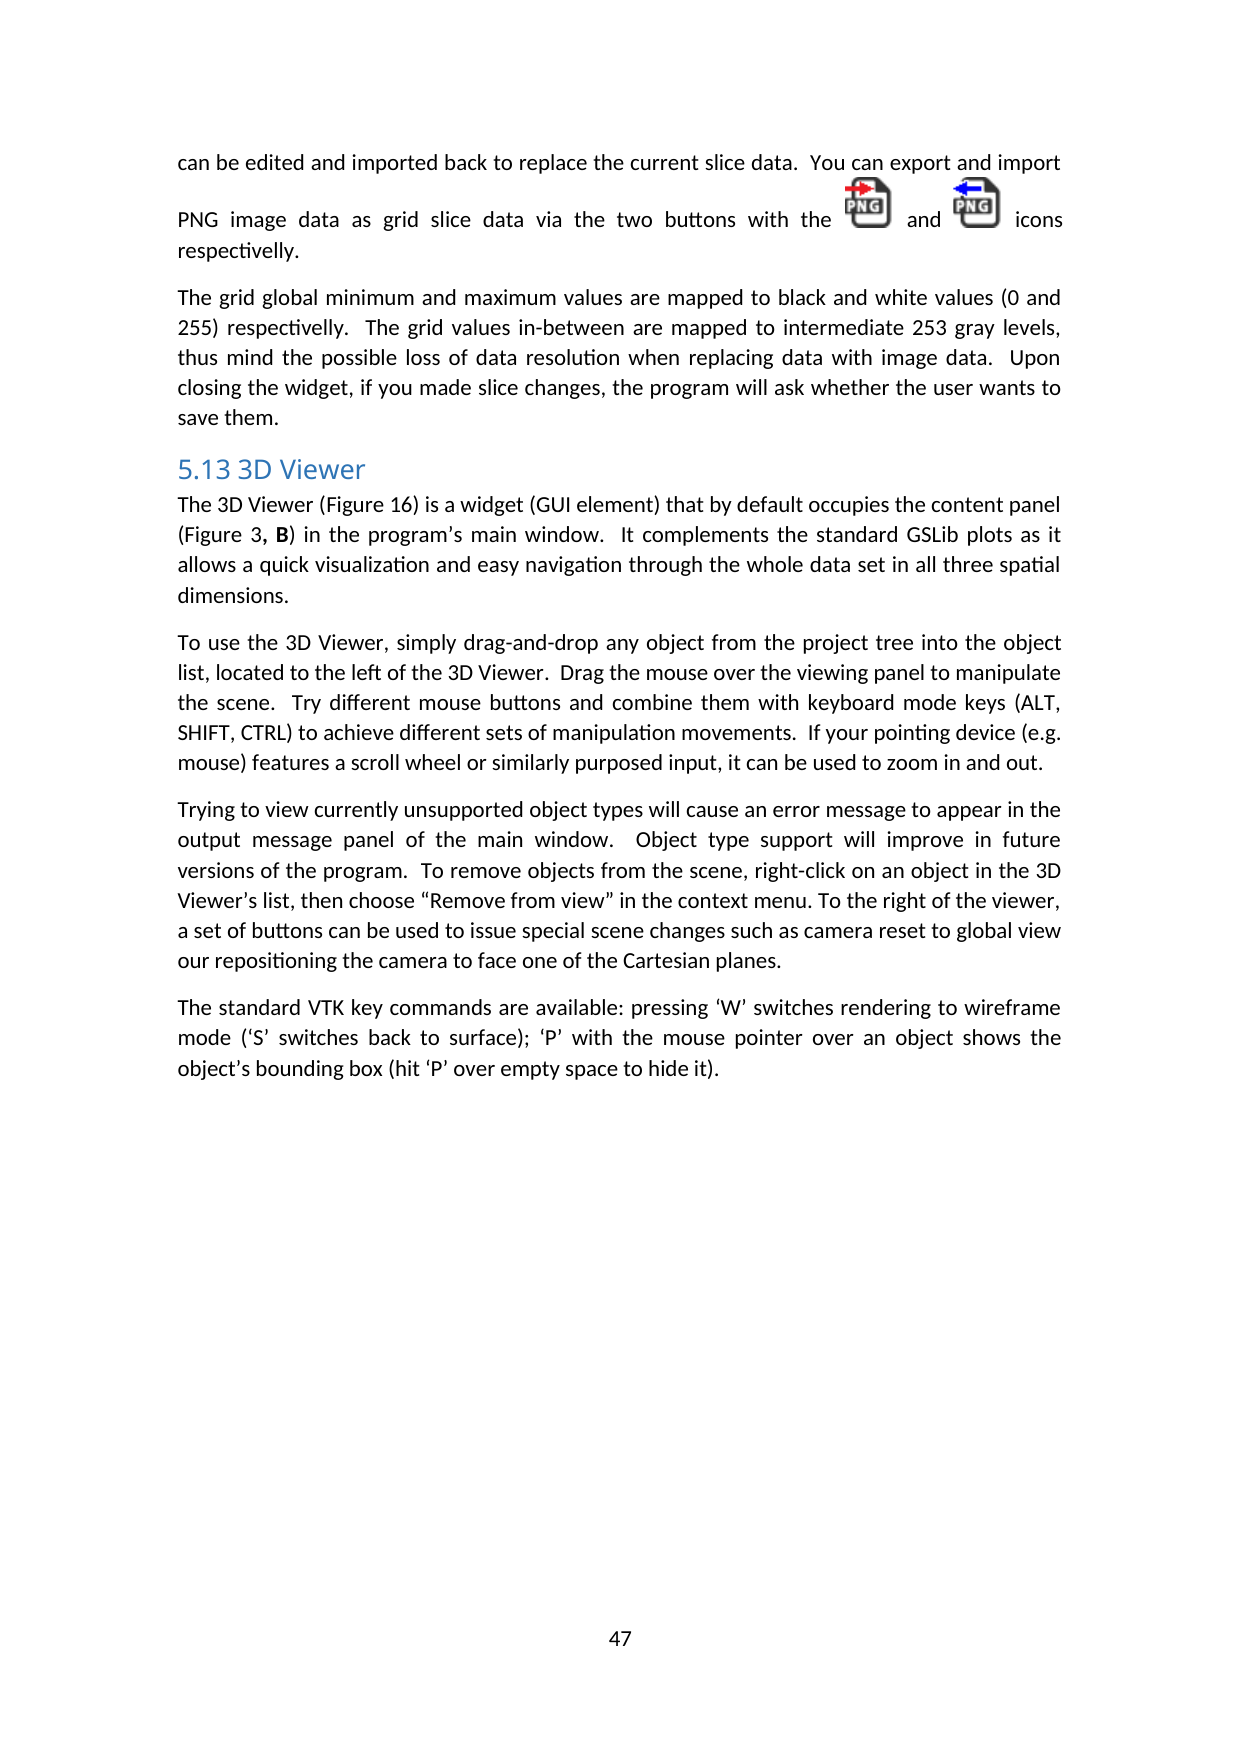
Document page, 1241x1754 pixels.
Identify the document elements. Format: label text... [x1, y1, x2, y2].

picture [953, 177, 1004, 228]
text Trying to view currently unsupported object types will cause an error message to appear in the output message panel of the main window. Object type support will improve in future versions of the program. To remove objects from the scene, right-click on an object in the 3D Viewer’s list, then choose “Remove from view” in the context menu. To the right of the viewer, a set of buttons can be used to issue special scene changes such as camera reset to global view our repositioning the camera to face one of the Cartesian planes. [177, 795, 1063, 974]
text The standard VTK key commands are available: pressing ‘W’ switches rendering to wireframe mode (‘S’ switches back to surface); ‘P’ with the mouse pointer over an object shows the object’s bounding box (hit ‘P’ over empty space to hide it). [177, 993, 1063, 1082]
subtitle 3D Viewer [177, 450, 1063, 487]
text To use the 3D Viewer, simply drag-and-drop any object from the project tree into the object list, located to the left of the 3D Viewer. Drag the mouse over the viewing panel to manipulate the scene. Try different mouse buttons and combine them with keyboard mode keys (ALT, SHIFT, CTRL) to achieve different sets of manipulation movements. If your pointing device (e.g. mouse) features a scroll wheel or similarly purposed input, it can be used to zoom in and out. [177, 628, 1063, 776]
text The grid global minimum and maximum values are mapped to black and white values (0 and 255) respectivelly. The grid values in-between are mapped to intermediate 253 gray levels, thus mind the possible loss of data resolution when replacing data with image data. Upon closing the widget, if you made slice changes, the program will ask whether the user wants to save them. [177, 283, 1063, 431]
picture [845, 177, 895, 228]
text The 3D Viewer (Figure 15) is a widget (GUI element) that by default occupies the content panel (Figure 3, B) in the program’s main window. It complements the standard GSLib plots as it allows a quick visualization and easy navigation through the whole data set in all three spatial dimensions. [177, 490, 1063, 609]
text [177, 148, 1063, 264]
